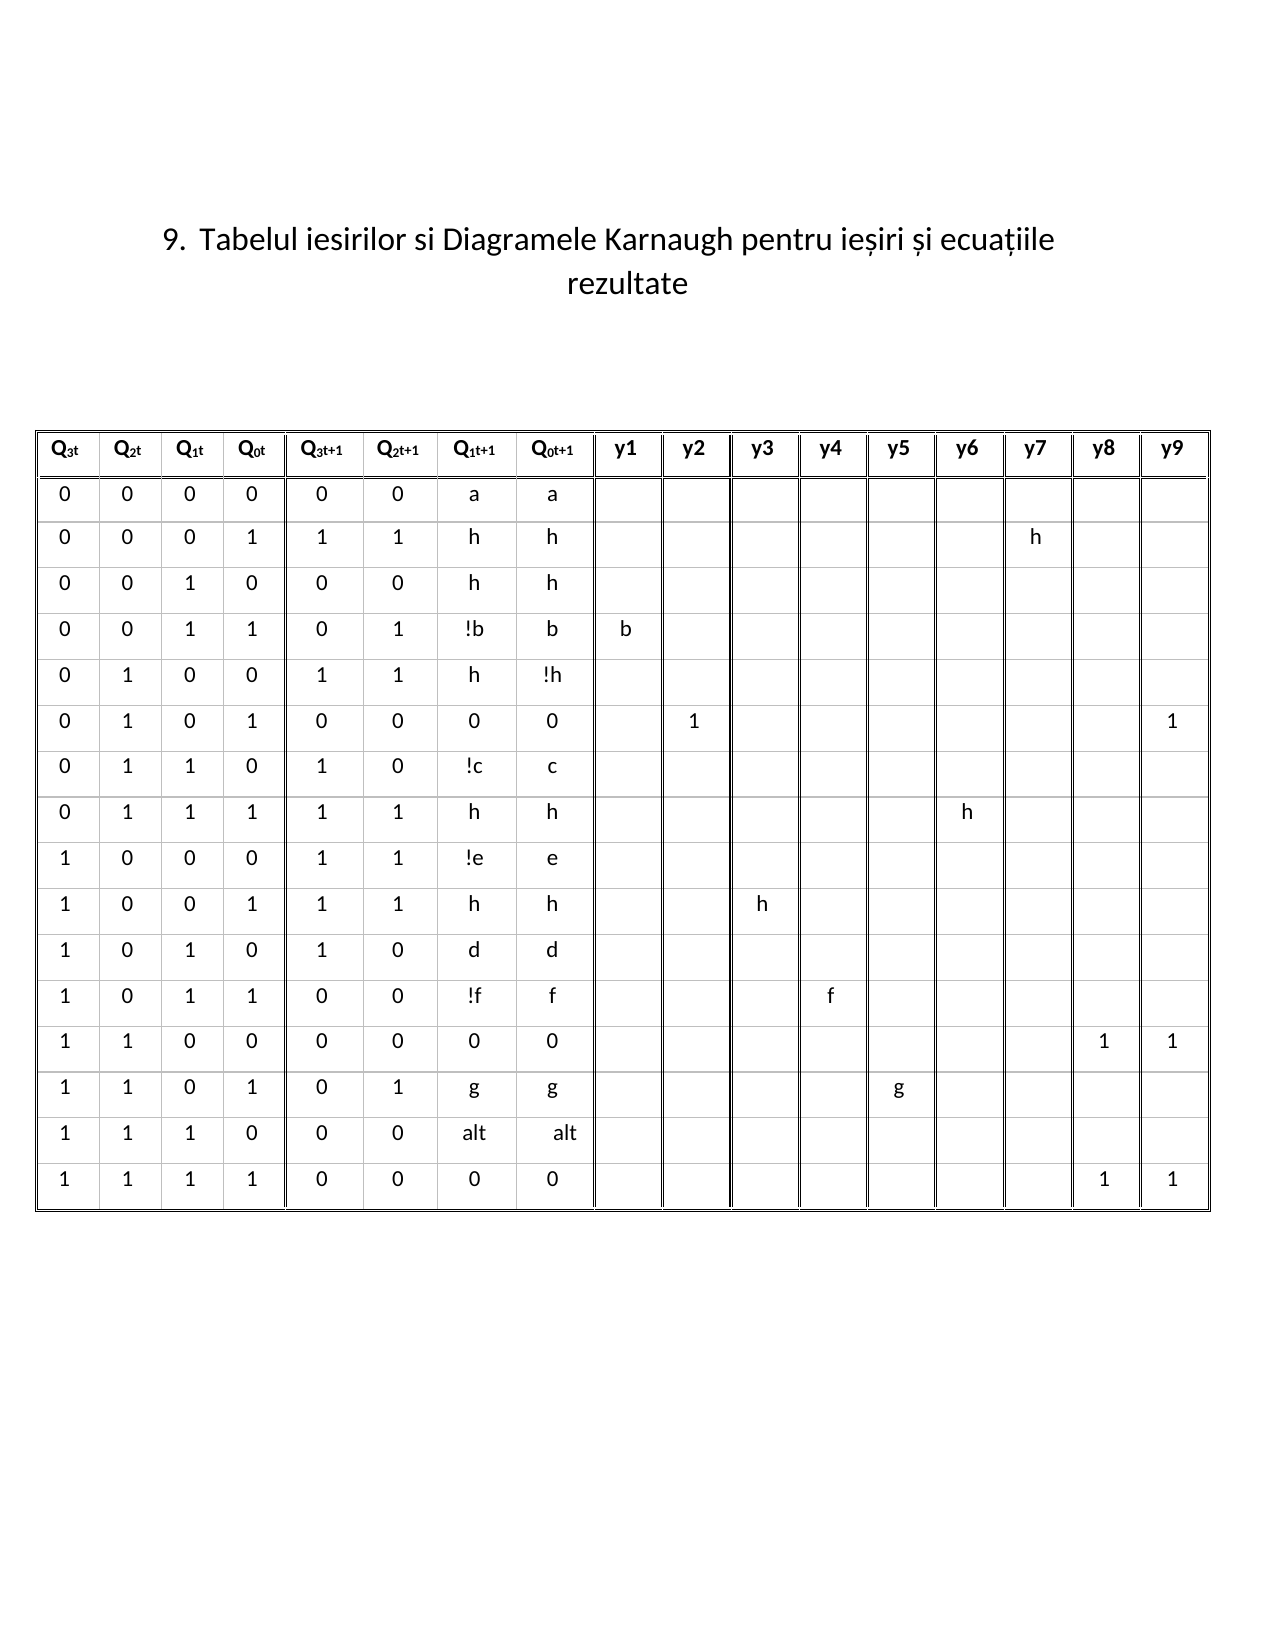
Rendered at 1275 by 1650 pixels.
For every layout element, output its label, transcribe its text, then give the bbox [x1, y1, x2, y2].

table_cell h [517, 523, 593, 567]
table_cell 0 [224, 479, 284, 521]
table_cell [1006, 798, 1071, 842]
table_cell [1074, 981, 1139, 1026]
table_cell [664, 1073, 729, 1117]
table_cell [801, 568, 866, 613]
table_cell [1006, 660, 1071, 705]
table_cell [1004, 1164, 1073, 1209]
table_cell 1 [38, 1073, 99, 1117]
table_cell 0 [438, 1164, 516, 1209]
table_cell 1 [364, 614, 437, 659]
table_header y4 [799, 431, 868, 476]
table_cell [664, 479, 729, 521]
table_header Q1t [162, 433, 223, 476]
table_cell [1074, 479, 1139, 521]
table_cell 0 [224, 660, 284, 705]
table_cell [664, 1027, 729, 1071]
table_cell 0 [38, 798, 99, 842]
table_cell !e [438, 843, 516, 888]
table_cell [733, 981, 798, 1026]
table_header y7 [1004, 431, 1073, 476]
table_cell [1142, 568, 1208, 613]
table_cell h [517, 889, 593, 934]
table_cell [1142, 752, 1208, 796]
table_cell 0 [100, 614, 161, 659]
table_cell 0 [287, 981, 363, 1026]
table_cell g [869, 1073, 934, 1117]
table_cell [799, 1164, 868, 1209]
table_cell 0 [364, 752, 437, 796]
table_cell 1 [364, 889, 437, 934]
table_cell [869, 706, 934, 751]
table_cell 0 [438, 706, 516, 751]
table_cell 1 [38, 1118, 99, 1163]
table_cell f [517, 981, 593, 1026]
table_cell 0 [517, 706, 593, 751]
table_cell 1 [224, 798, 284, 842]
table_cell [1074, 706, 1139, 751]
table_cell [596, 568, 661, 613]
table_cell [937, 1073, 1003, 1117]
table_cell h [733, 889, 798, 934]
table_cell 0 [162, 1073, 223, 1117]
table_cell d [517, 935, 593, 980]
table_header y3 [731, 433, 799, 476]
table_cell 0 [224, 935, 284, 980]
table_cell [733, 798, 798, 842]
table_cell 1 [1073, 1164, 1141, 1209]
table_cell [1074, 568, 1139, 613]
table_header Q3t+1 [286, 433, 363, 476]
table_cell 1 [224, 614, 284, 659]
table_cell [801, 798, 866, 842]
table_cell 1 [100, 1073, 161, 1117]
table_cell [869, 752, 934, 796]
table_cell [869, 614, 934, 659]
table_cell 1 [100, 660, 161, 705]
table_cell 1 [100, 706, 161, 751]
table_cell [937, 981, 1003, 1026]
table_cell f [801, 981, 866, 1026]
table_cell [1006, 568, 1071, 613]
table_cell 0 [162, 660, 223, 705]
table_cell [664, 935, 729, 980]
subtitle Tabelul iesirilor si Diagramele Karnaugh pentru ieșiri și ecuațiile rezultate [150, 218, 1067, 302]
table_cell 0 [364, 479, 437, 521]
table_cell 0 [38, 614, 99, 659]
table_cell 0 [287, 706, 363, 751]
table_header y8 [1073, 431, 1141, 476]
table_cell 1 [287, 752, 363, 796]
table_cell [937, 660, 1003, 705]
table_cell [663, 1164, 731, 1209]
table_cell [937, 568, 1003, 613]
table_cell 1 [1074, 1027, 1139, 1071]
table_cell [1074, 798, 1139, 842]
table_cell [733, 1027, 798, 1071]
table_cell 0 [38, 752, 99, 796]
table_cell 1 [38, 981, 99, 1026]
table_cell 1 [1142, 1027, 1208, 1071]
table_cell 1 [1142, 706, 1208, 751]
table_cell c [517, 752, 593, 796]
table_cell [596, 1027, 661, 1071]
table_cell 0 [364, 1164, 437, 1209]
table_cell !b [438, 614, 516, 659]
table_cell [1006, 843, 1071, 888]
table_cell [869, 798, 934, 842]
table_cell 1 [287, 660, 363, 705]
table_cell 0 [100, 479, 161, 521]
table_cell h [438, 568, 516, 613]
table_cell 0 [517, 1164, 594, 1209]
table_cell [733, 568, 798, 613]
table_cell [1142, 843, 1208, 888]
table_cell h [438, 798, 516, 842]
table_cell 1 [38, 1164, 99, 1209]
table_header Q2t+1 [364, 433, 437, 476]
table_cell [801, 479, 866, 521]
table_cell [1142, 798, 1208, 842]
table_cell [869, 889, 934, 934]
table_cell [801, 935, 866, 980]
table_cell [1142, 523, 1208, 567]
table_header Q0t [224, 431, 286, 476]
table_cell [1142, 981, 1208, 1026]
table_cell [1006, 889, 1071, 934]
table_cell [1006, 1027, 1071, 1071]
table_cell [664, 660, 729, 705]
table_cell [1006, 614, 1071, 659]
table_cell 1 [364, 523, 437, 567]
table_cell [937, 935, 1003, 980]
table_cell [596, 752, 661, 796]
table_cell 0 [162, 479, 223, 521]
table_cell 0 [287, 1073, 363, 1117]
table_cell 1 [224, 523, 284, 567]
table_cell h [937, 798, 1003, 842]
table_cell [937, 523, 1003, 567]
table_cell [801, 706, 866, 751]
table_cell [664, 1118, 729, 1163]
table_cell [1074, 1073, 1139, 1117]
table_cell [664, 798, 729, 842]
table_cell [869, 843, 934, 888]
table_cell 1 [38, 889, 99, 934]
table_header y6 [936, 433, 1004, 476]
table_cell 0 [286, 1164, 363, 1209]
table_cell [869, 935, 934, 980]
table_cell 0 [38, 660, 99, 705]
table_cell 1 [287, 843, 363, 888]
table_cell 1 [162, 752, 223, 796]
table_cell 1 [1141, 1164, 1208, 1209]
table_cell [733, 1073, 798, 1117]
table_cell [596, 523, 661, 567]
table_cell 1 [162, 1118, 223, 1163]
table_cell 0 [100, 843, 161, 888]
table_cell 0 [224, 1118, 284, 1163]
table_cell 0 [287, 1118, 363, 1163]
table_cell 0 [364, 981, 437, 1026]
table_cell [664, 614, 729, 659]
table_cell [664, 981, 729, 1026]
table_cell h [438, 523, 516, 567]
table_cell [869, 1027, 934, 1071]
table_cell [596, 479, 661, 521]
table_cell [869, 568, 934, 613]
table_cell [1142, 660, 1208, 705]
table_cell [596, 798, 661, 842]
table_cell [1142, 1073, 1208, 1117]
table_cell 1 [38, 843, 99, 888]
table_cell [868, 1164, 936, 1209]
table_cell [869, 660, 934, 705]
table_cell [595, 1164, 663, 1209]
table_cell [1074, 660, 1139, 705]
table_cell 0 [38, 523, 99, 567]
table_cell [1074, 843, 1139, 888]
table_cell [596, 660, 661, 705]
table_cell 1 [162, 798, 223, 842]
table_cell 0 [162, 843, 223, 888]
table_cell 0 [517, 1027, 593, 1071]
table_cell 1 [287, 523, 363, 567]
table_cell 0 [162, 1027, 223, 1071]
table_cell h [517, 798, 593, 842]
table_cell 1 [364, 798, 437, 842]
table_header Q1t+1 [438, 433, 516, 476]
table_cell [1074, 889, 1139, 934]
table_cell [937, 1118, 1003, 1163]
table_cell [801, 843, 866, 888]
table_cell 1 [162, 981, 223, 1026]
table_cell 1 [38, 935, 99, 980]
table_cell 1 [287, 935, 363, 980]
table_cell 0 [287, 614, 363, 659]
table_header y1 [595, 431, 663, 476]
table_cell 1 [100, 1164, 161, 1209]
table_cell [936, 1164, 1004, 1209]
table_cell [596, 1073, 661, 1117]
table_cell [1074, 614, 1139, 659]
table_cell 1 [287, 798, 363, 842]
table_cell [664, 568, 729, 613]
table_cell [596, 843, 661, 888]
table_cell [664, 843, 729, 888]
table_cell 1 [364, 660, 437, 705]
table_cell 1 [100, 1027, 161, 1071]
table_cell [733, 1118, 798, 1163]
table_cell [1142, 476, 1208, 521]
table_cell 0 [287, 479, 363, 521]
table_cell [801, 523, 866, 567]
table_cell 1 [224, 981, 284, 1026]
table_cell 0 [100, 889, 161, 934]
table_cell [801, 752, 866, 796]
table_header Q0t+1 [517, 433, 594, 476]
table_cell 0 [364, 1027, 437, 1071]
table_cell !f [438, 981, 516, 1026]
table_cell [664, 523, 729, 567]
table_cell [733, 752, 798, 796]
table_cell g [517, 1073, 593, 1117]
table_cell [1006, 1118, 1071, 1163]
table_cell 1 [162, 568, 223, 613]
table_cell alt [517, 1118, 593, 1163]
table_cell [733, 479, 798, 521]
table_cell 1 [100, 798, 161, 842]
table_header Q3t [38, 433, 99, 476]
table_cell [937, 479, 1003, 521]
table_cell a [517, 479, 593, 521]
table_cell [596, 889, 661, 934]
table_cell [801, 1073, 866, 1117]
table_cell [596, 935, 661, 980]
table_cell 0 [162, 889, 223, 934]
table_cell [937, 614, 1003, 659]
table_cell b [517, 614, 593, 659]
table_cell [869, 523, 934, 567]
table_cell 0 [100, 935, 161, 980]
table_cell 0 [100, 523, 161, 567]
table_cell [1006, 1073, 1071, 1117]
table_cell [1074, 1118, 1139, 1163]
table_cell 0 [287, 1027, 363, 1071]
table_cell 1 [664, 706, 729, 751]
table_cell 0 [224, 843, 284, 888]
table_cell [733, 843, 798, 888]
table_cell 1 [162, 1164, 223, 1209]
table_cell 0 [287, 568, 363, 613]
table_cell [664, 889, 729, 934]
table_cell 1 [224, 889, 284, 934]
table_cell 0 [162, 523, 223, 567]
table_cell [801, 1027, 866, 1071]
table_cell [869, 479, 934, 521]
table_cell 1 [224, 1164, 286, 1209]
table_header y5 [868, 431, 936, 476]
table_cell [869, 1118, 934, 1163]
table_cell alt [438, 1118, 516, 1163]
table_cell [1006, 706, 1071, 751]
table_cell h [438, 889, 516, 934]
table_cell [596, 981, 661, 1026]
table_cell 1 [364, 843, 437, 888]
table_cell 0 [364, 1118, 437, 1163]
table_header Q2t [100, 433, 161, 476]
table_cell [733, 660, 798, 705]
table_cell 1 [38, 1027, 99, 1071]
table_cell [1142, 1118, 1208, 1163]
table_cell 1 [100, 1118, 161, 1163]
table_cell h [1006, 523, 1071, 567]
table_cell 1 [162, 935, 223, 980]
table_cell [937, 1027, 1003, 1071]
table_cell 0 [162, 706, 223, 751]
table_cell [1006, 935, 1071, 980]
table_cell !h [517, 660, 593, 705]
table_cell b [596, 614, 661, 659]
table_cell [937, 706, 1003, 751]
table_cell 1 [287, 889, 363, 934]
table_cell 0 [38, 706, 99, 751]
table_cell 0 [364, 935, 437, 980]
table_cell [596, 706, 661, 751]
table_cell [733, 935, 798, 980]
table_cell 0 [38, 568, 99, 613]
table_cell 1 [100, 752, 161, 796]
table_cell [1074, 523, 1139, 567]
table_cell d [438, 935, 516, 980]
table_cell 1 [224, 706, 284, 751]
table_cell 0 [224, 752, 284, 796]
table_cell [801, 889, 866, 934]
table_cell h [517, 568, 593, 613]
table_cell 1 [162, 614, 223, 659]
table_cell 1 [364, 1073, 437, 1117]
table_cell 0 [438, 1027, 516, 1071]
table_cell [1142, 614, 1208, 659]
table_cell [937, 752, 1003, 796]
table_cell 0 [100, 981, 161, 1026]
table_cell 1 [224, 1073, 284, 1117]
table_cell [733, 706, 798, 751]
table_cell [1142, 889, 1208, 934]
table_header y2 [663, 433, 731, 476]
table_cell [1006, 981, 1071, 1026]
table_cell 0 [38, 476, 99, 521]
table_cell g [438, 1073, 516, 1117]
table_header y9 [1141, 433, 1208, 476]
table_cell [869, 981, 934, 1026]
table_cell a [438, 479, 516, 521]
table_cell [1006, 479, 1071, 521]
table_cell [664, 752, 729, 796]
table_cell [731, 1164, 799, 1209]
table_cell [733, 614, 798, 659]
table_cell e [517, 843, 593, 888]
table_cell [937, 889, 1003, 934]
table_cell [801, 1118, 866, 1163]
table_cell h [438, 660, 516, 705]
table_cell 0 [224, 1027, 284, 1071]
table_cell 0 [364, 568, 437, 613]
table_cell [733, 523, 798, 567]
table_cell [1074, 752, 1139, 796]
table_cell [1074, 935, 1139, 980]
table_cell 0 [364, 706, 437, 751]
table_cell [937, 843, 1003, 888]
table_cell [1006, 752, 1071, 796]
table_cell [1142, 935, 1208, 980]
table_cell 0 [224, 568, 284, 613]
table_cell [801, 614, 866, 659]
table_cell [596, 1118, 661, 1163]
table_cell 0 [100, 568, 161, 613]
table_cell !c [438, 752, 516, 796]
table_cell [801, 660, 866, 705]
